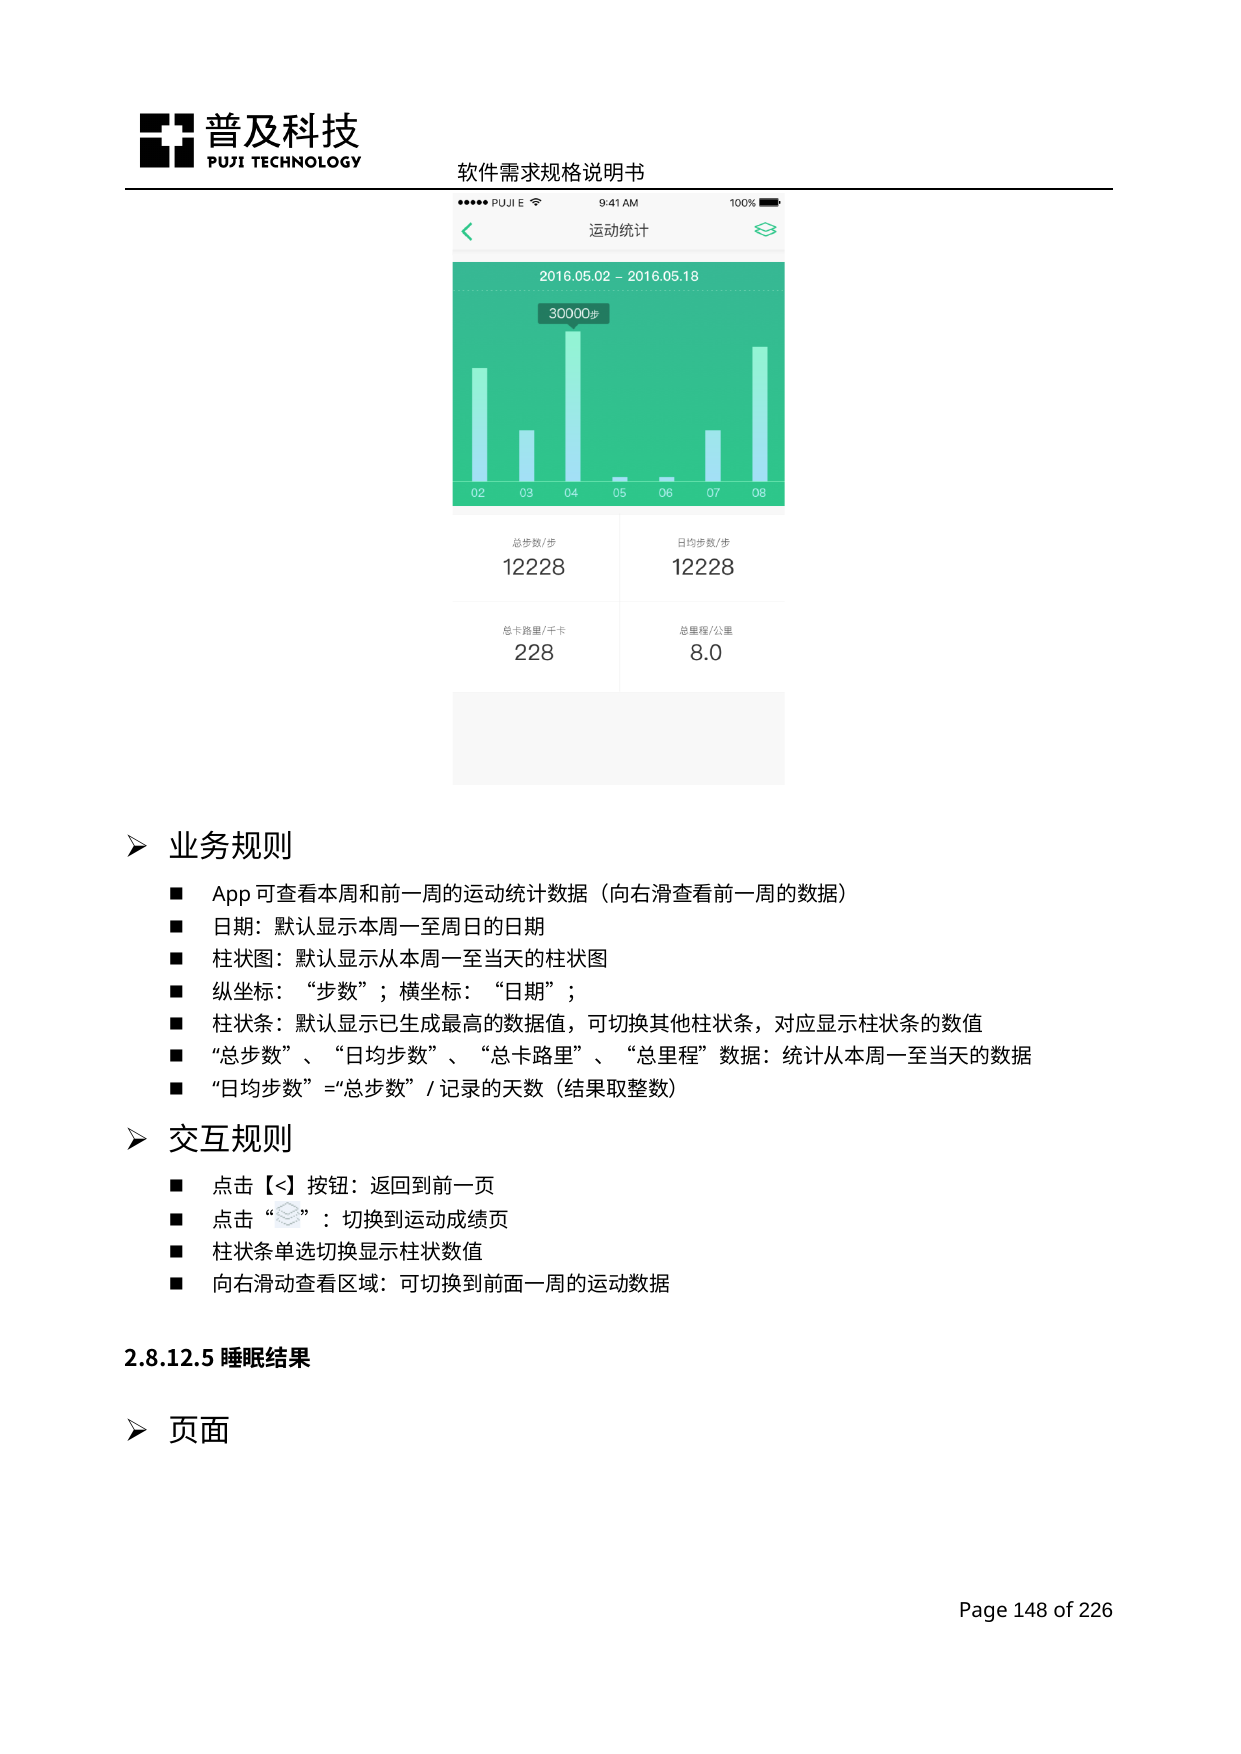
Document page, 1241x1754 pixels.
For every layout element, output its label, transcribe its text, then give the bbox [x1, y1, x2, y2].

list 交互规则 [124, 1104, 1113, 1169]
picture [274, 1201, 301, 1228]
list 纵坐标：“步数”；横坐标：“日期”； [168, 974, 1113, 1006]
subtitle 睡眠结果 [124, 1324, 1113, 1389]
list 页面 [124, 1395, 1113, 1460]
list 点击【<】按钮：返回到前一页 [168, 1169, 1113, 1201]
list 业务规则 [124, 811, 1113, 876]
list 点击“”：切换到运动成绩页 [168, 1201, 1113, 1234]
picture [124, 103, 365, 180]
list 向右滑动查看区域：可切换到前面一周的运动数据 [168, 1266, 1113, 1299]
list 日期：默认显示本周一至周日的日期 [168, 909, 1113, 941]
list 柱状条：默认显示已生成最高的数据值，可切换其他柱状条，对应显示柱状条的数值 [168, 1006, 1113, 1039]
list 柱状条单选切换显示柱状数值 [168, 1234, 1113, 1266]
list “日均步数”=“总步数”/ 记录的天数（结果取整数） [168, 1071, 1113, 1104]
list App可查看本周和前一周的运动统计数据（向右滑查看前一周的数据） [168, 876, 1113, 909]
list 柱状图：默认显示从本周一至当天的柱状图 [168, 941, 1113, 974]
picture [452, 193, 785, 785]
list “总步数”、“日均步数”、“总卡路里”、“总里程”数据：统计从本周一至当天的数据 [168, 1039, 1113, 1071]
